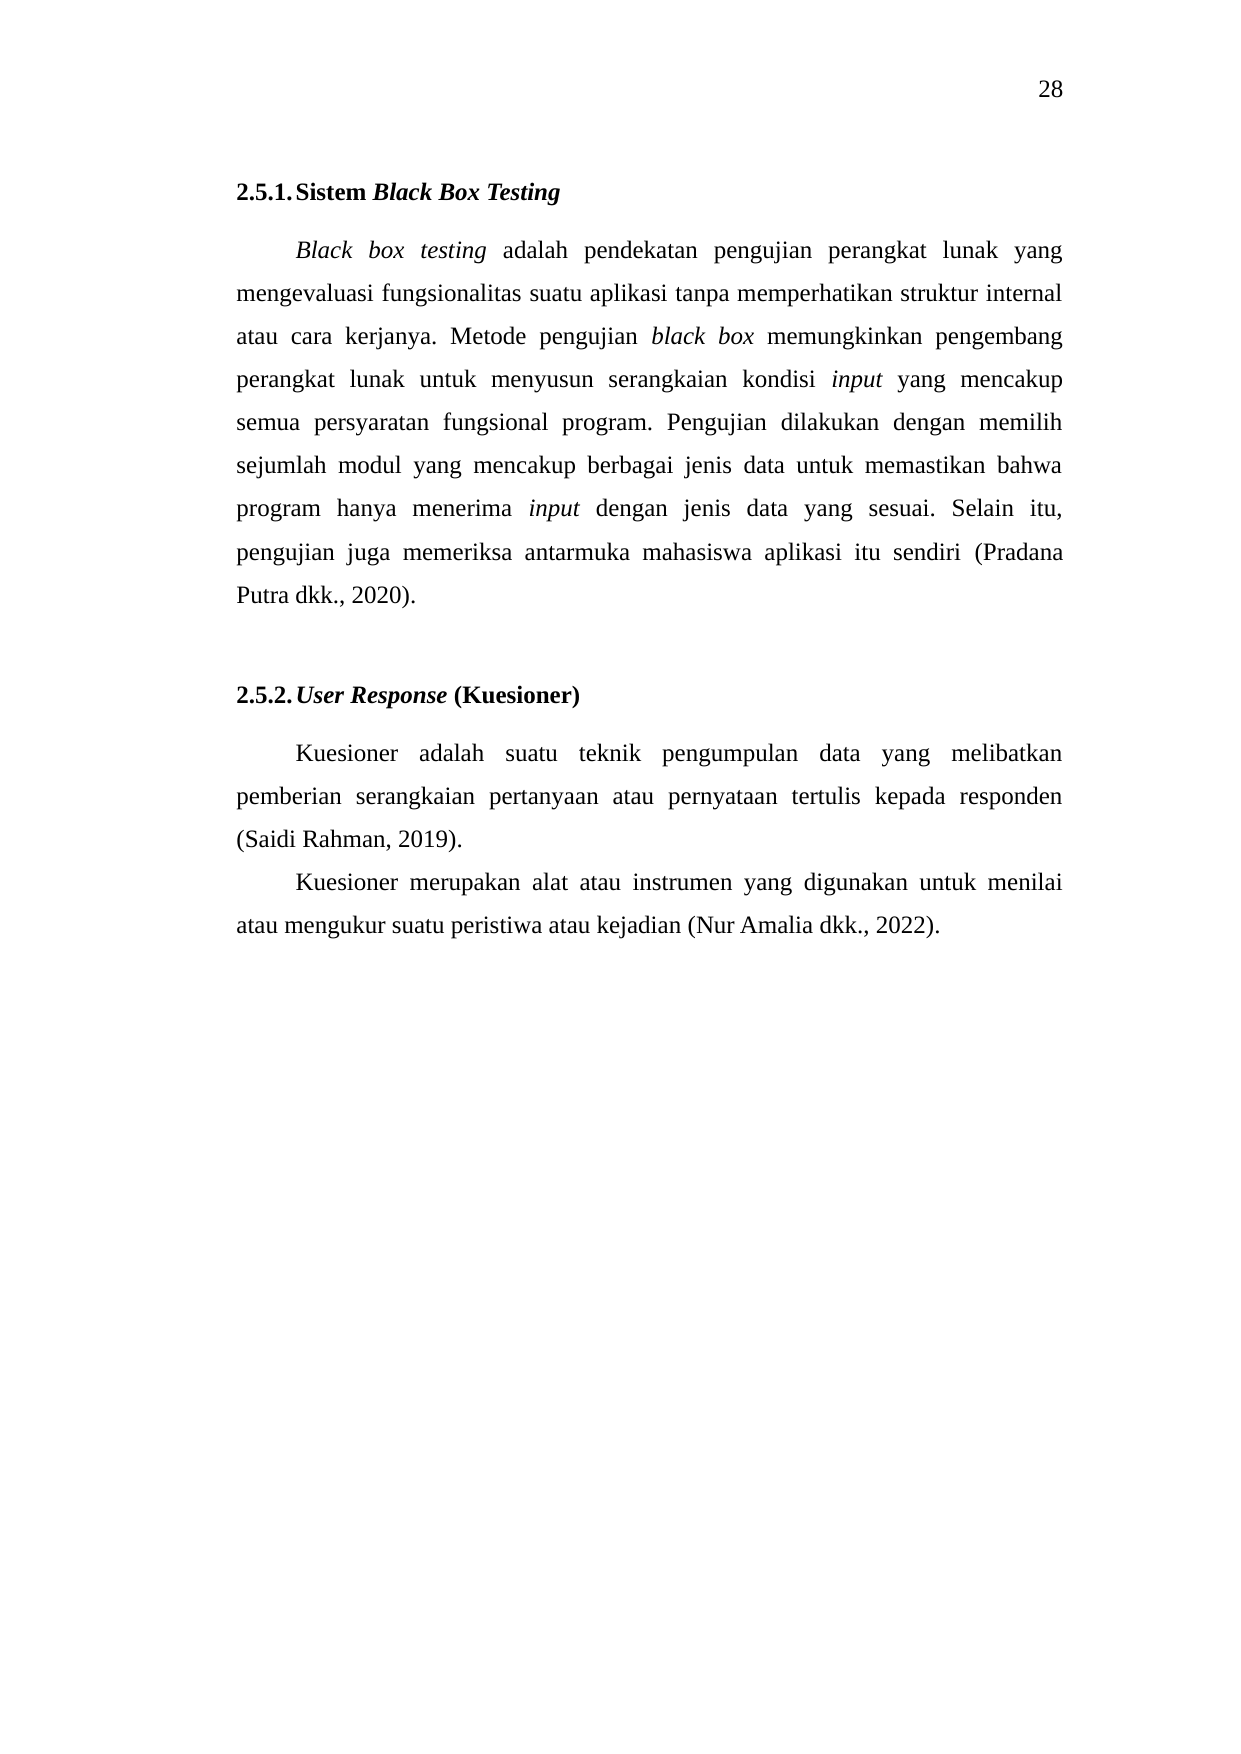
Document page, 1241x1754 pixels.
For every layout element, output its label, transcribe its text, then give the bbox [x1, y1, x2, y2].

text Kuesioner adalah suatu teknik pengumpulan data yang melibatkan pemberian serangkaian pertanyaan atau pernyataan tertulis kepada responden . [236, 738, 1063, 853]
subtitle User Response (Kuesioner) [236, 680, 1063, 709]
text Kuesioner merupakan alat atau instrumen yang digunakan untuk menilai atau mengukur suatu peristiwa atau kejadian . [236, 867, 1063, 939]
text Black box testing adalah pendekatan pengujian perangkat lunak yang mengevaluasi fungsionalitas suatu aplikasi tanpa memperhatikan struktur internal atau cara kerjanya. Metode pengujian black box memungkinkan pengembang perangkat lunak untuk menyusun serangkaian kondisi input yang mencakup semua persyaratan fungsional program. Pengujian dilakukan dengan memilih sejumlah modul yang mencakup berbagai jenis data untuk memastikan bahwa program hanya menerima input dengan jenis data yang sesuai. Selain itu, pengujian juga memeriksa antarmuka mahasiswa aplikasi itu sendiri . [236, 235, 1063, 608]
subtitle Sistem Black Box Testing [236, 177, 1063, 206]
